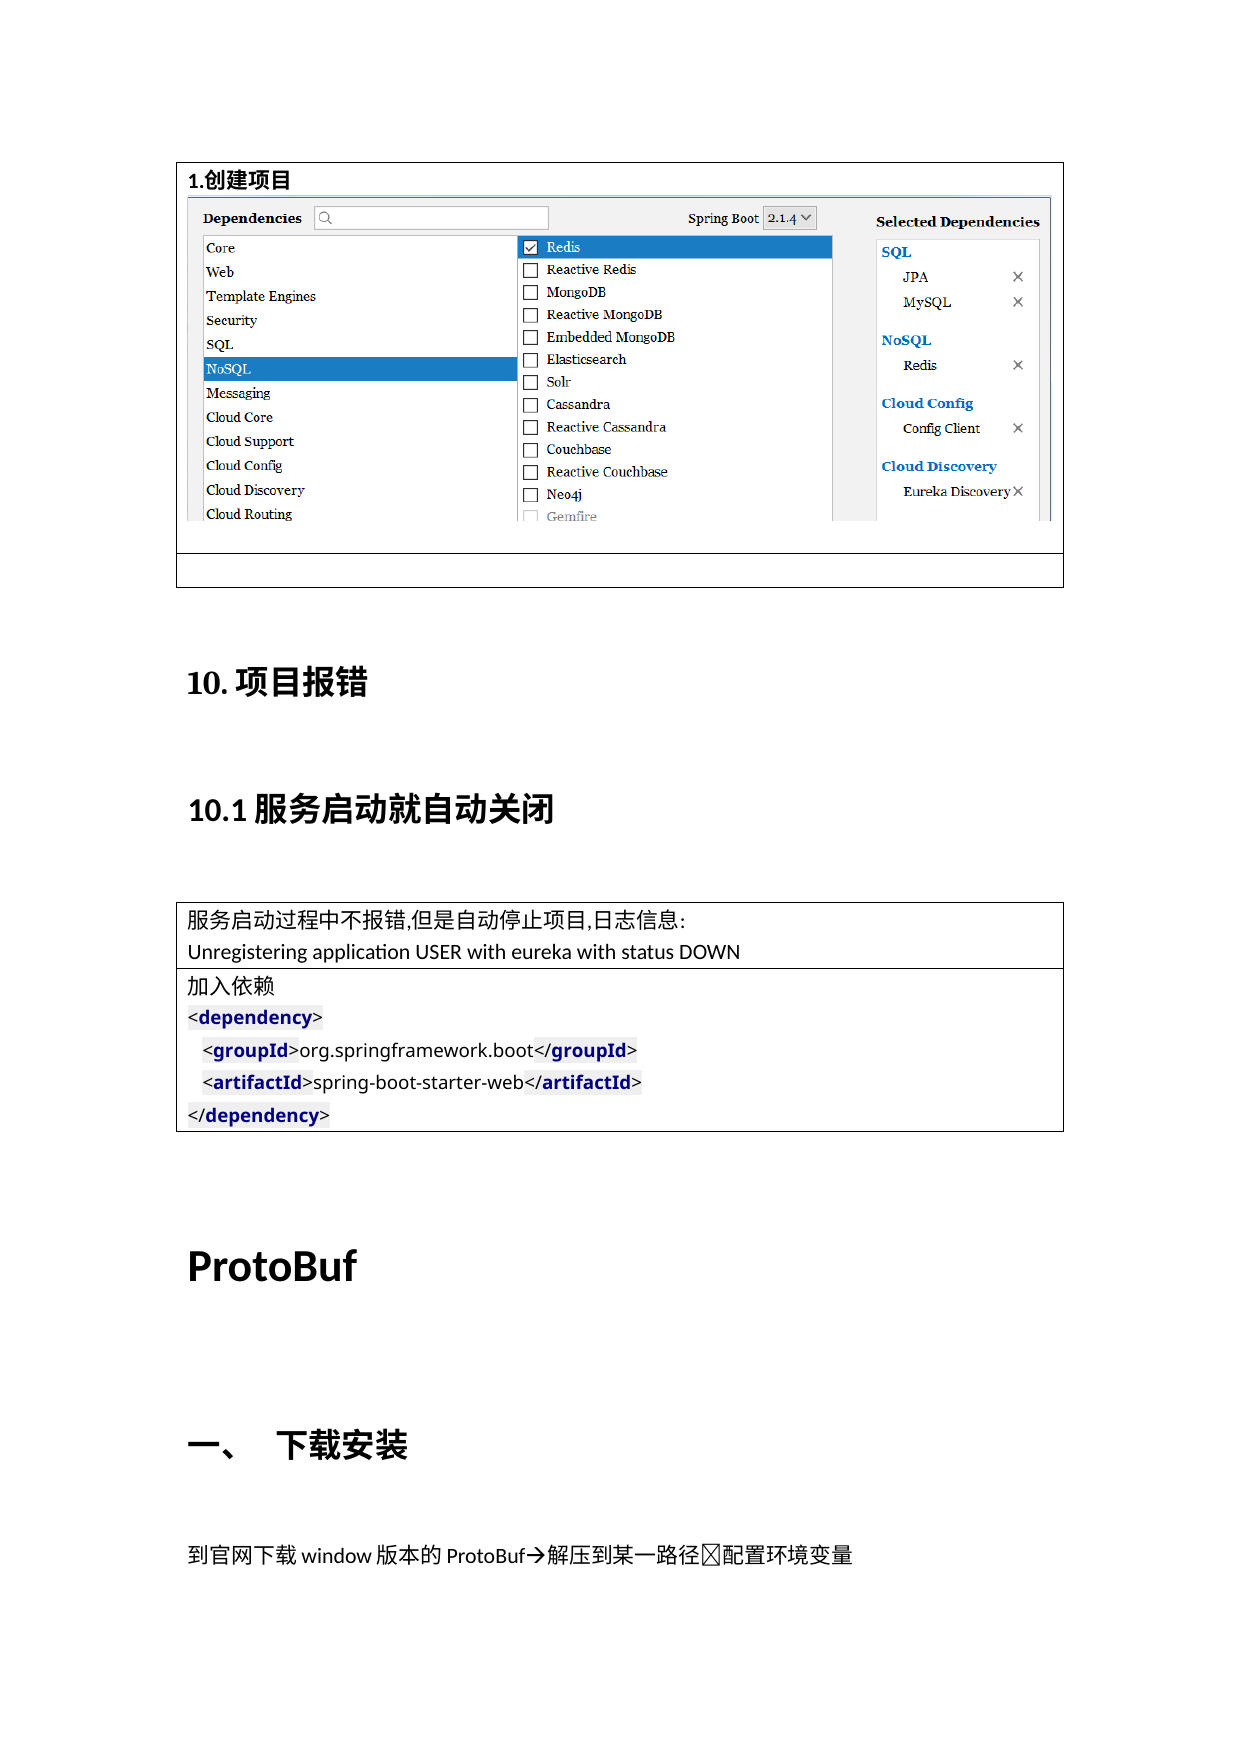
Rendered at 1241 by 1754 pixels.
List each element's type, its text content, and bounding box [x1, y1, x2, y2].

text 到官网下载window版本的ProtoBuf解压到某一路径配置环境变量 [187, 1538, 1053, 1571]
subtitle 下载安装 [187, 1411, 1053, 1476]
subtitle 10. 项目报错 [187, 647, 1053, 712]
picture [187, 195, 1053, 521]
table_header 服务启动过程中不报错,但是自动停止项目,日志信息: Unregistering application USER with eureka with status DOWN [177, 903, 1063, 968]
table_cell 加入依赖 <dependency> <groupId>org.springframework.boot</groupId> <artifactId>spring-boot-starter-web</artifactId> </dependency> [177, 969, 1063, 1131]
table_header 1.创建项目 [177, 163, 1063, 553]
table_cell [177, 554, 1063, 587]
subtitle ProtoBuf [187, 1233, 1053, 1298]
subtitle 10.1 服务启动就自动关闭 [187, 774, 1053, 839]
